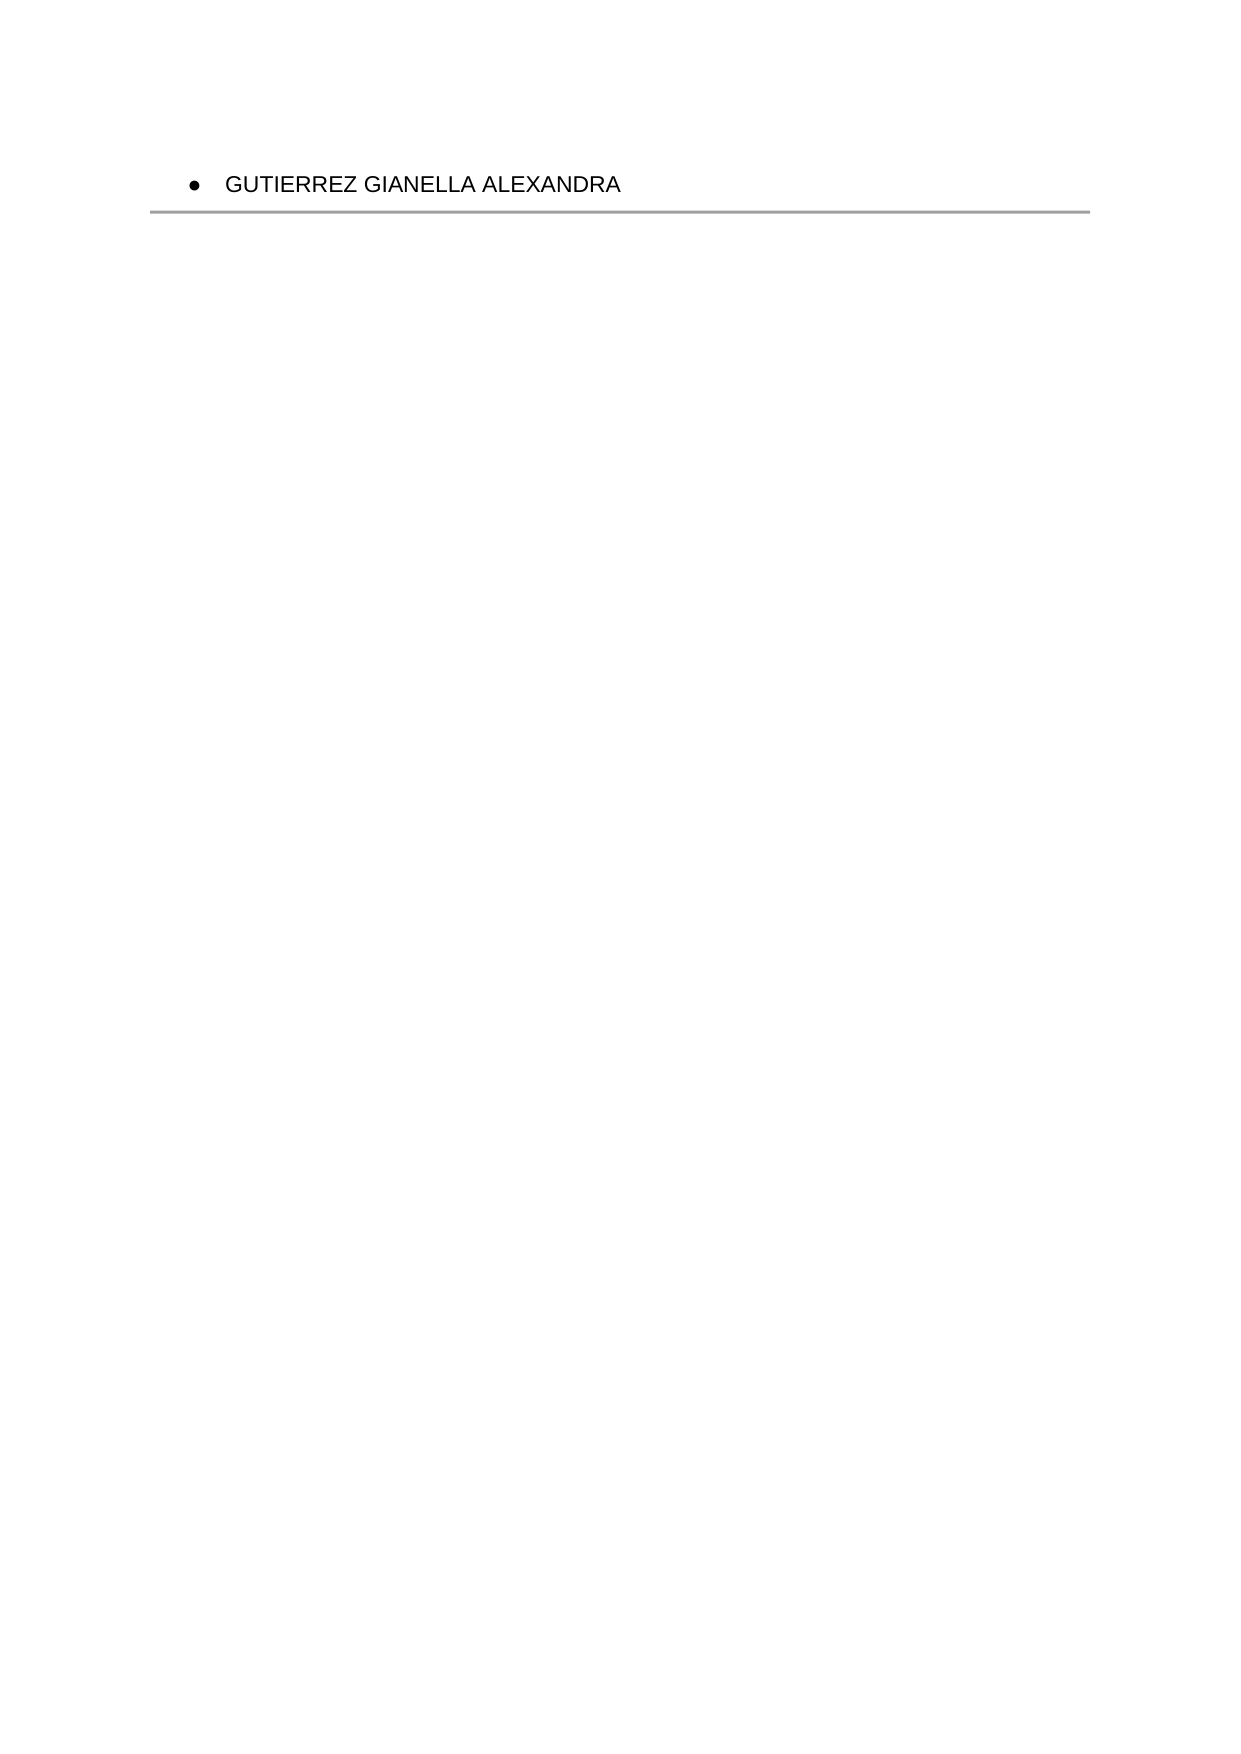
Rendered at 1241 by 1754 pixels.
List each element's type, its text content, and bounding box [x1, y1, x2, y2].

list GUTIERREZ GIANELLA ALEXANDRA [187, 150, 1090, 203]
